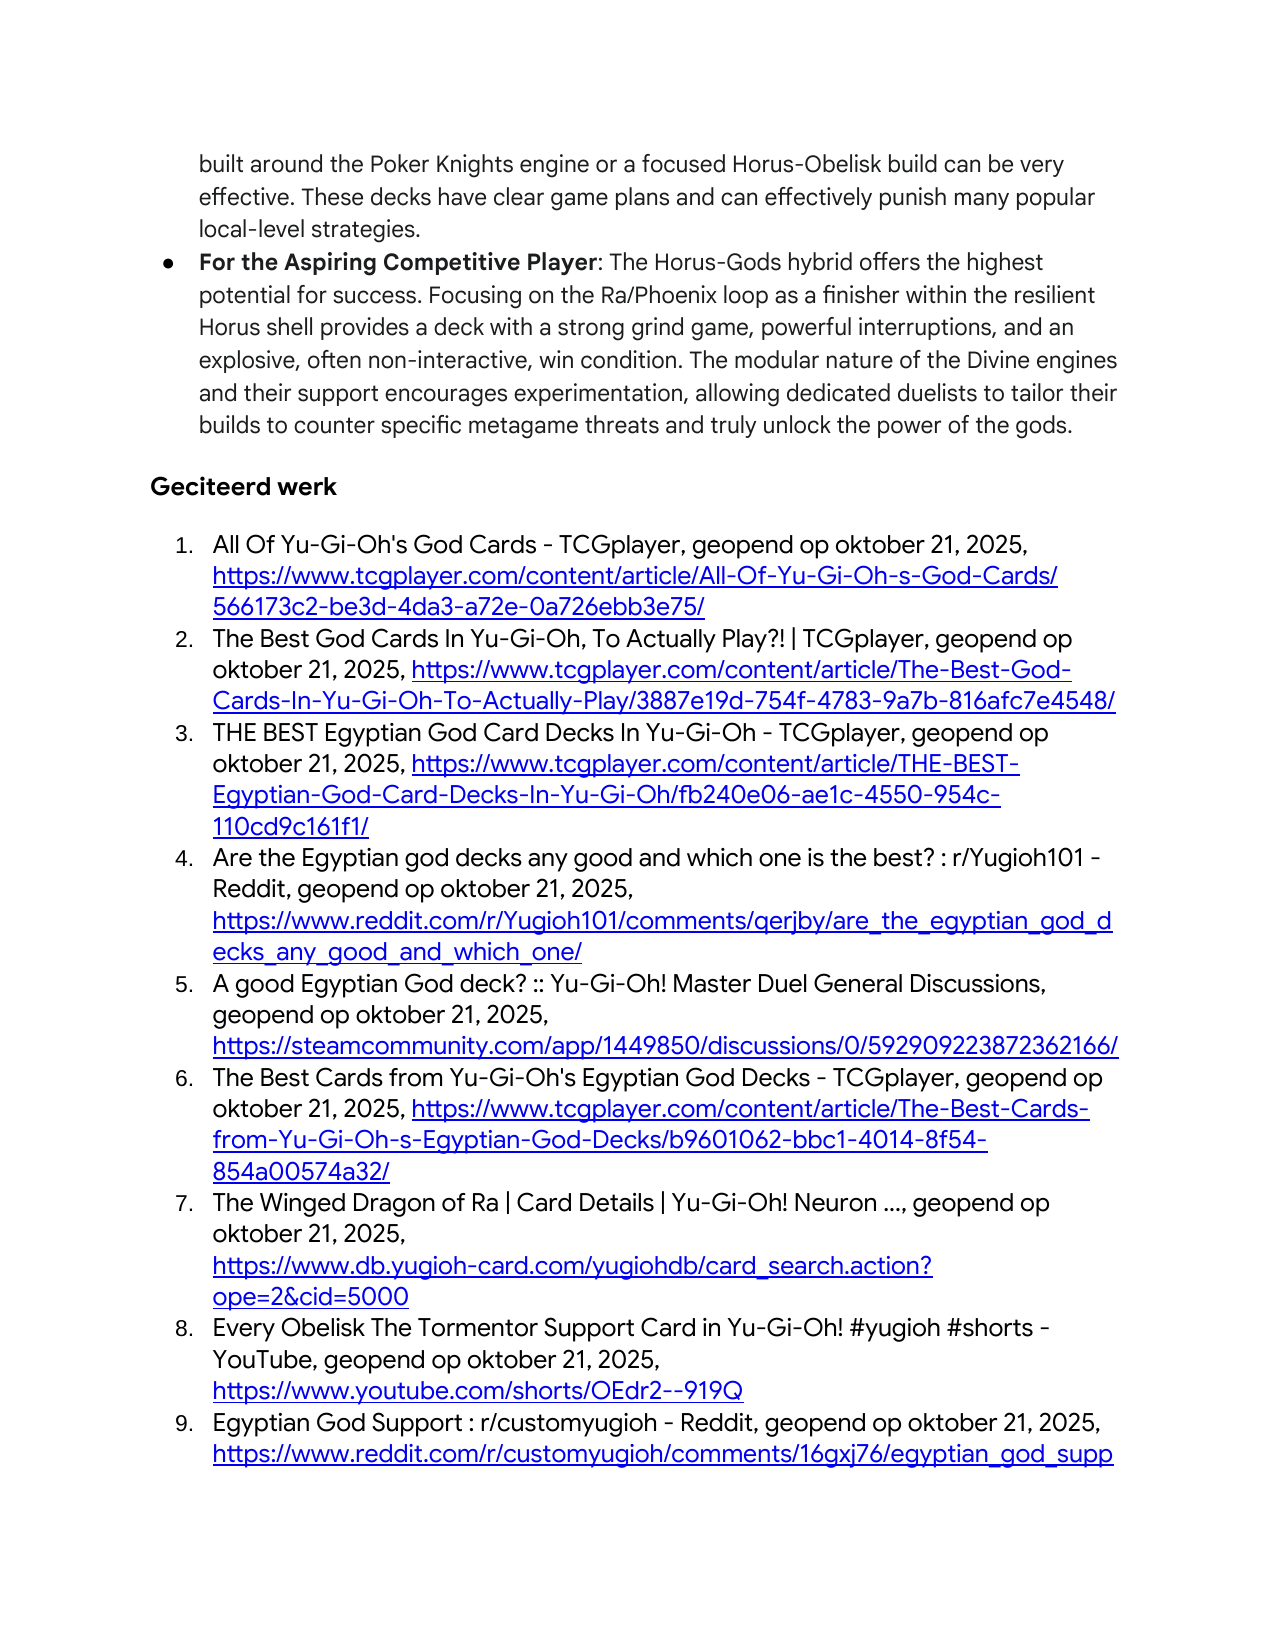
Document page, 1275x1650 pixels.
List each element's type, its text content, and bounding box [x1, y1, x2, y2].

list All Of Yu-Gi-Oh's God Cards - TCGplayer, geopend op oktober 21, 2025, https://www.tcgplayer.com/content/article/All-Of-Yu-Gi-Oh-s-God-Cards/566173c2-be3d-4da3-a72e-0a726ebb3e75/ [175, 529, 1125, 623]
list The Best Cards from Yu-Gi-Oh's Egyptian God Decks - TCGplayer, geopend op oktober 21, 2025, https://www.tcgplayer.com/content/article/The-Best-Cards-from-Yu-Gi-Oh-s-Egyptian-God-Decks/b9601062-bbc1-4014-8f54-854a00574a32/ [175, 1062, 1125, 1187]
list THE BEST Egyptian God Card Decks In Yu-Gi-Oh - TCGplayer, geopend op oktober 21, 2025, https://www.tcgplayer.com/content/article/THE-BEST-Egyptian-God-Card-Decks-In-Yu-Gi-Oh/fb240e06-ae1c-4550-954c-110cd9c161f1/ [175, 717, 1125, 842]
list The Winged Dragon of Ra | Card Details | Yu-Gi-Oh! Neuron ..., geopend op oktober 21, 2025, https://www.db.yugioh-card.com/yugiohdb/card_search.action?ope=2&cid=5000 [175, 1187, 1125, 1313]
list The Best God Cards In Yu-Gi-Oh, To Actually Play?! | TCGplayer, geopend op oktober 21, 2025, https://www.tcgplayer.com/content/article/The-Best-God-Cards-In-Yu-Gi-Oh-To-Actually-Play/3887e19d-754f-4783-9a7b-816afc7e4548/ [175, 623, 1125, 717]
list Every Obelisk The Tormentor Support Card in Yu-Gi-Oh! #yugioh #shorts - YouTube, geopend op oktober 21, 2025, https://www.youtube.com/shorts/OEdr2--919Q [175, 1313, 1125, 1407]
list Are the Egyptian god decks any good and which one is the best? : r/Yugioh101 - Reddit, geopend op oktober 21, 2025, https://www.reddit.com/r/Yugioh101/comments/qerjby/are_the_egyptian_god_decks_any_good_and_which_one/ [175, 842, 1125, 968]
list For the Aspiring Competitive Player: The Horus-Gods hybrid offers the highest potential for success. Focusing on the Ra/Phoenix loop as a finisher within the resilient Horus shell provides a deck with a strong grind game, powerful interruptions, and an explosive, often non-interactive, win condition. The modular nature of the Divine engines and their support encourages experimentation, allowing dedicated duelists to tailor their builds to counter specific metagame threats and truly unlock the power of the gods. [161, 248, 1125, 440]
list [175, 1407, 1125, 1469]
subtitle Geciteerd werk [150, 471, 1125, 502]
list A good Egyptian God deck? :: Yu-Gi-Oh! Master Duel General Discussions, geopend op oktober 21, 2025, https://steamcommunity.com/app/1449850/discussions/0/592909223872362166/ [175, 968, 1125, 1062]
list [161, 150, 1125, 244]
